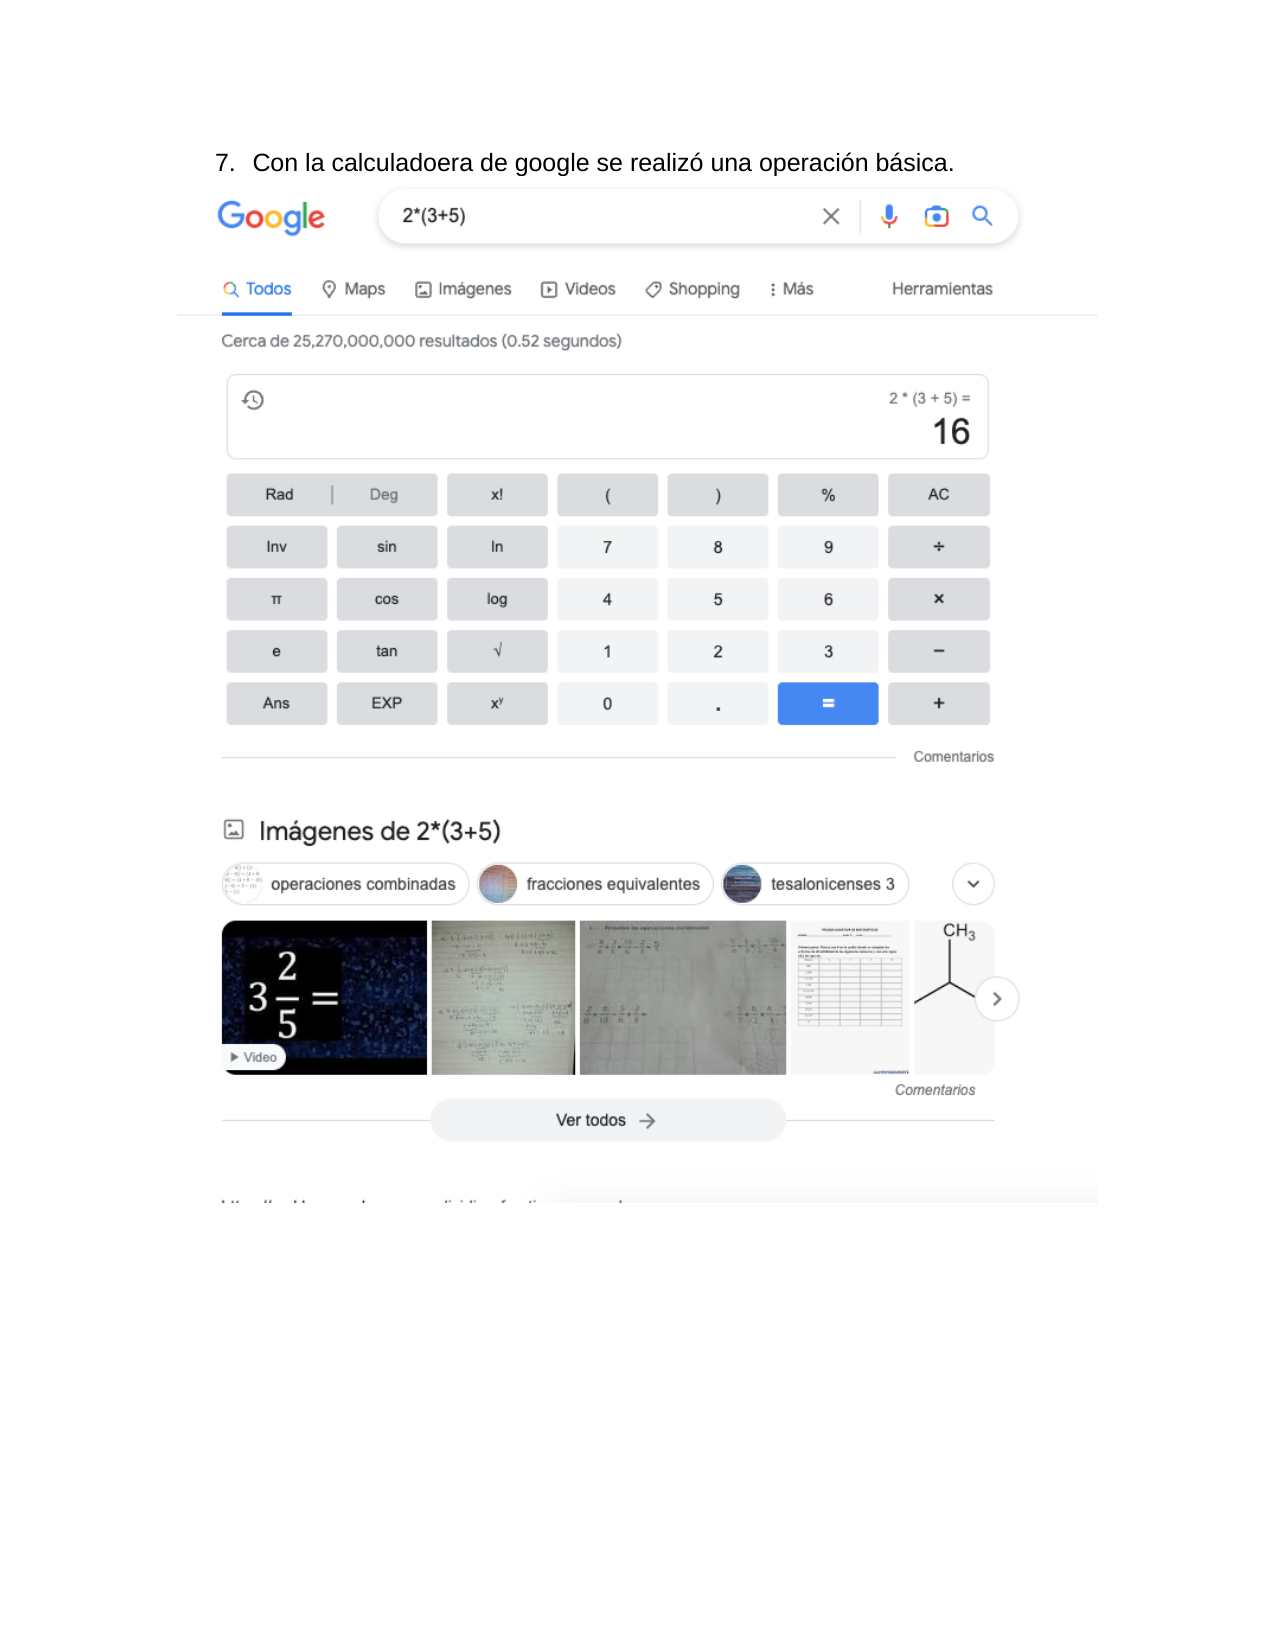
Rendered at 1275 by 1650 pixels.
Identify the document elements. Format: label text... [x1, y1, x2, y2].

list Con la calculadoera de google se realizó una operación básica. [215, 148, 1098, 176]
picture [177, 176, 1098, 1203]
